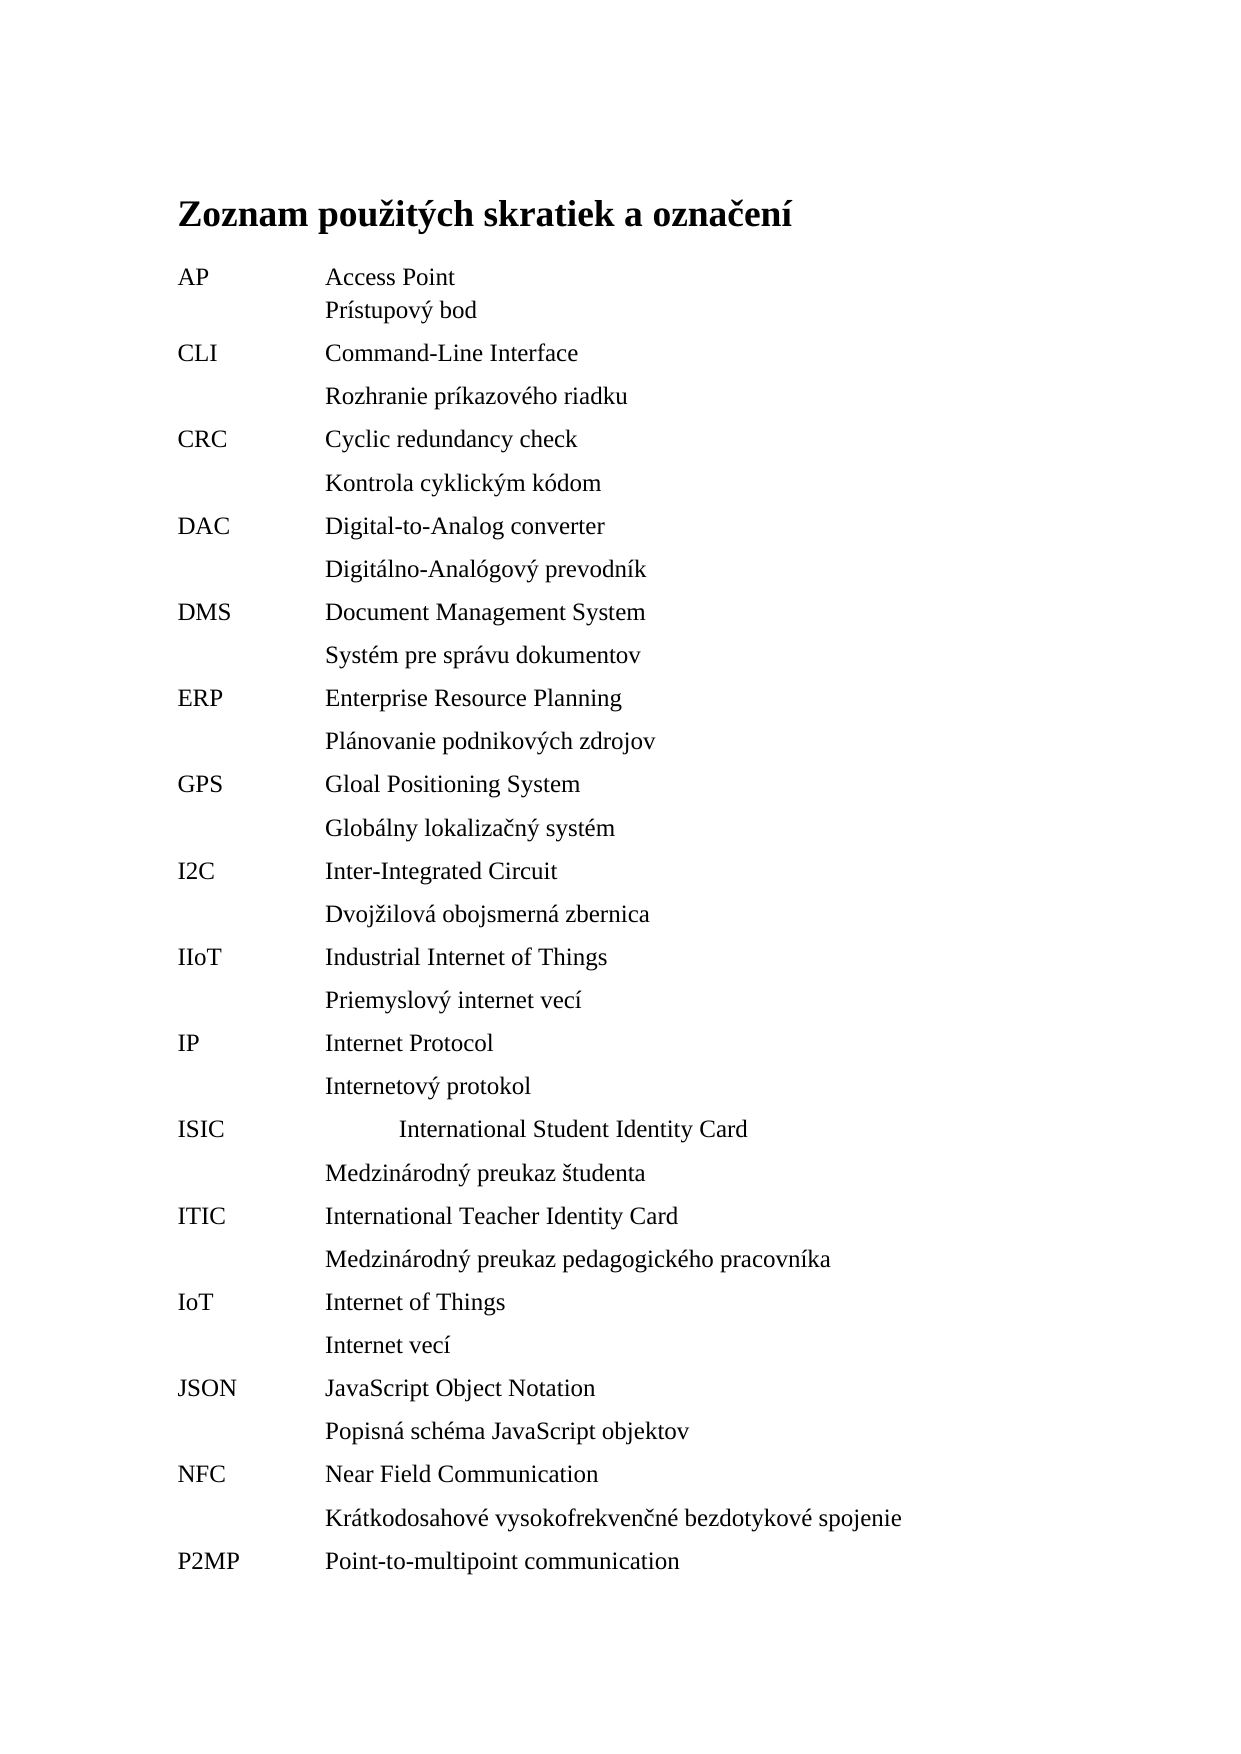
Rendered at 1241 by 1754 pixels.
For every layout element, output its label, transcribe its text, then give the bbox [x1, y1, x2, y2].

text I2C Inter-Integrated Circuit [177, 856, 1122, 884]
text NFC Near Field Communication [177, 1459, 1122, 1488]
text Medzinárodný preukaz pedagogického pracovníka [177, 1244, 1122, 1273]
text Digitálno-Analógový prevodník [177, 554, 1122, 583]
text Kontrola cyklickým kódom [177, 468, 1122, 496]
text IP Internet Protocol [177, 1028, 1122, 1057]
text Dvojžilová obojsmerná zbernica [177, 899, 1122, 928]
text JSON JavaScript Object Notation [177, 1373, 1122, 1402]
text Zoznam použitých skratiek a označení [177, 192, 1122, 235]
text Popisná schéma JavaScript objektov [177, 1416, 1122, 1445]
text ITIC International Teacher Identity Card [177, 1201, 1122, 1229]
text IoT Internet of Things [177, 1287, 1122, 1316]
text GPS Gloal Positioning System [177, 769, 1122, 798]
text Plánovanie podnikových zdrojov [177, 726, 1122, 755]
text Systém pre správu dokumentov [177, 640, 1122, 669]
text DAC Digital-to-Analog converter [177, 511, 1122, 539]
text DMS Document Management System [177, 597, 1122, 626]
text CLI Command-Line Interface [177, 338, 1122, 367]
text CRC Cyclic redundancy check [177, 424, 1122, 453]
text Globálny lokalizačný systém [177, 813, 1122, 841]
text ISIC International Student Identity Card [177, 1114, 1122, 1143]
text AP Access Point [177, 262, 1122, 291]
text Internetový protokol [177, 1071, 1122, 1100]
text Krátkodosahové vysokofrekvenčné bezdotykové spojenie [177, 1503, 1122, 1531]
text Rozhranie príkazového riadku [177, 381, 1122, 410]
text Prístupový bod [177, 295, 1122, 324]
text Priemyslový internet vecí [177, 985, 1122, 1014]
text Medzinárodný preukaz študenta [177, 1158, 1122, 1186]
text IIoT Industrial Internet of Things [177, 942, 1122, 971]
text P2MP Point-to-multipoint communication [177, 1546, 1122, 1574]
text ERP Enterprise Resource Planning [177, 683, 1122, 712]
text Internet vecí [177, 1330, 1122, 1359]
